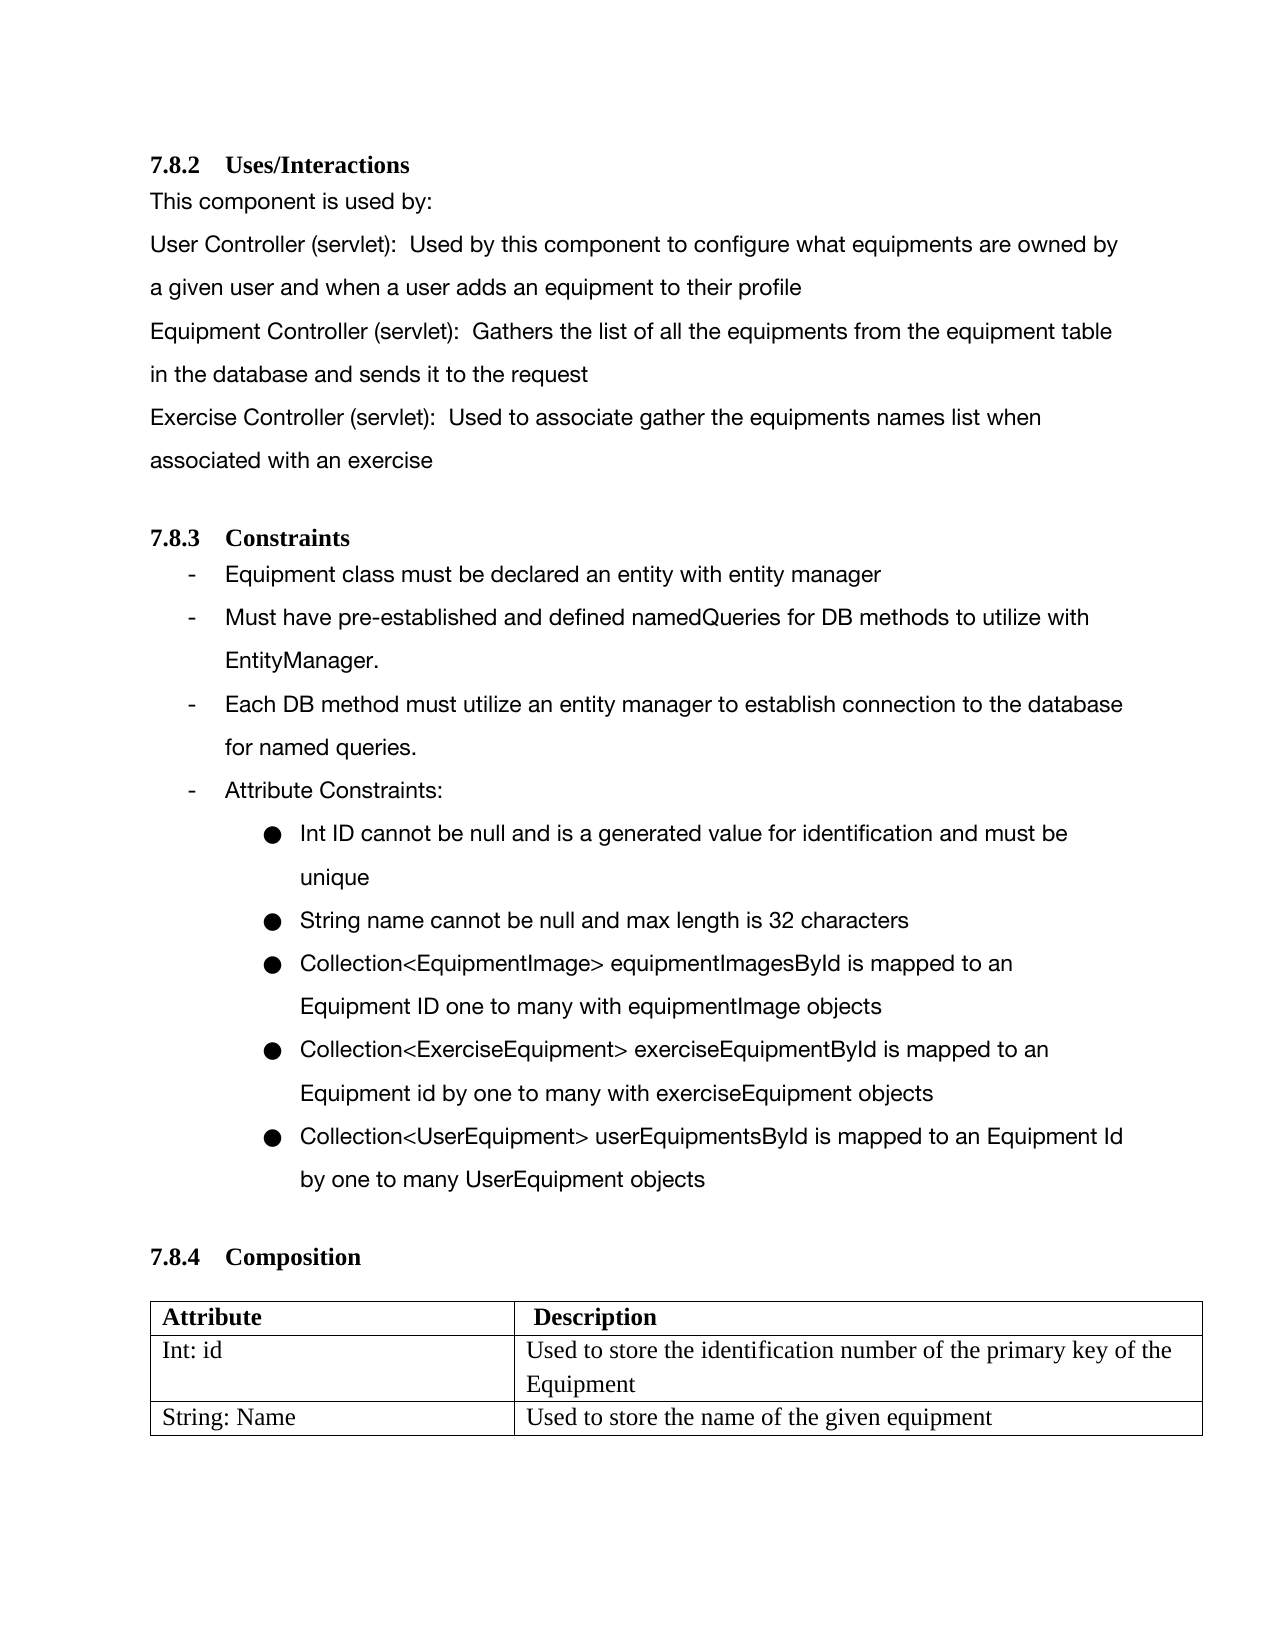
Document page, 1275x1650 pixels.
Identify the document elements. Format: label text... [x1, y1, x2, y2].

text Equipment Controller (servlet): Gathers the list of all the equipments from the equipment table in the database and sends it to the request [150, 317, 1125, 389]
text Exercise Controller (servlet): Used to associate gather the equipments names list when associated with an exercise [150, 403, 1125, 475]
text This component is used by: [150, 187, 1125, 216]
list Collection<ExerciseEquipment> exerciseEquipmentById is mapped to an Equipment id by one to many with exerciseEquipment objects [262, 1036, 1125, 1108]
subtitle 7.8.4 Composition [150, 1242, 1125, 1271]
text User Controller (servlet): Used by this component to configure what equipments are owned by a given user and when a user adds an equipment to their profile [150, 230, 1125, 302]
list Attribute Constraints: [187, 776, 1125, 805]
list String name cannot be null and max length is 32 characters [262, 906, 1125, 935]
table_cell Int: id [151, 1336, 514, 1401]
list Collection<UserEquipment> userEquipmentsById is mapped to an Equipment Id by one to many UserEquipment objects [262, 1122, 1125, 1194]
table_header Attribute [151, 1302, 514, 1334]
subtitle 7.8.3 Constraints [150, 523, 1125, 552]
subtitle 7.8.2 Uses/Interactions [150, 150, 1125, 179]
table_header Description [515, 1302, 1202, 1334]
list Each DB method must utilize an entity manager to establish connection to the database for named queries. [187, 690, 1125, 762]
list Collection<EquipmentImage> equipmentImagesById is mapped to an Equipment ID one to many with equipmentImage objects [262, 949, 1125, 1021]
list Int ID cannot be null and is a generated value for identification and must be unique [262, 819, 1125, 892]
table_cell Used to store the name of the given equipment [515, 1402, 1202, 1435]
list Equipment class must be declared an entity with entity manager [187, 560, 1125, 589]
table_cell Used to store the identification number of the primary key of the Equipment [515, 1336, 1202, 1401]
table_cell String: Name [151, 1402, 514, 1435]
list Must have pre-established and defined namedQueries for DB methods to utilize with EntityManager. [187, 603, 1125, 675]
